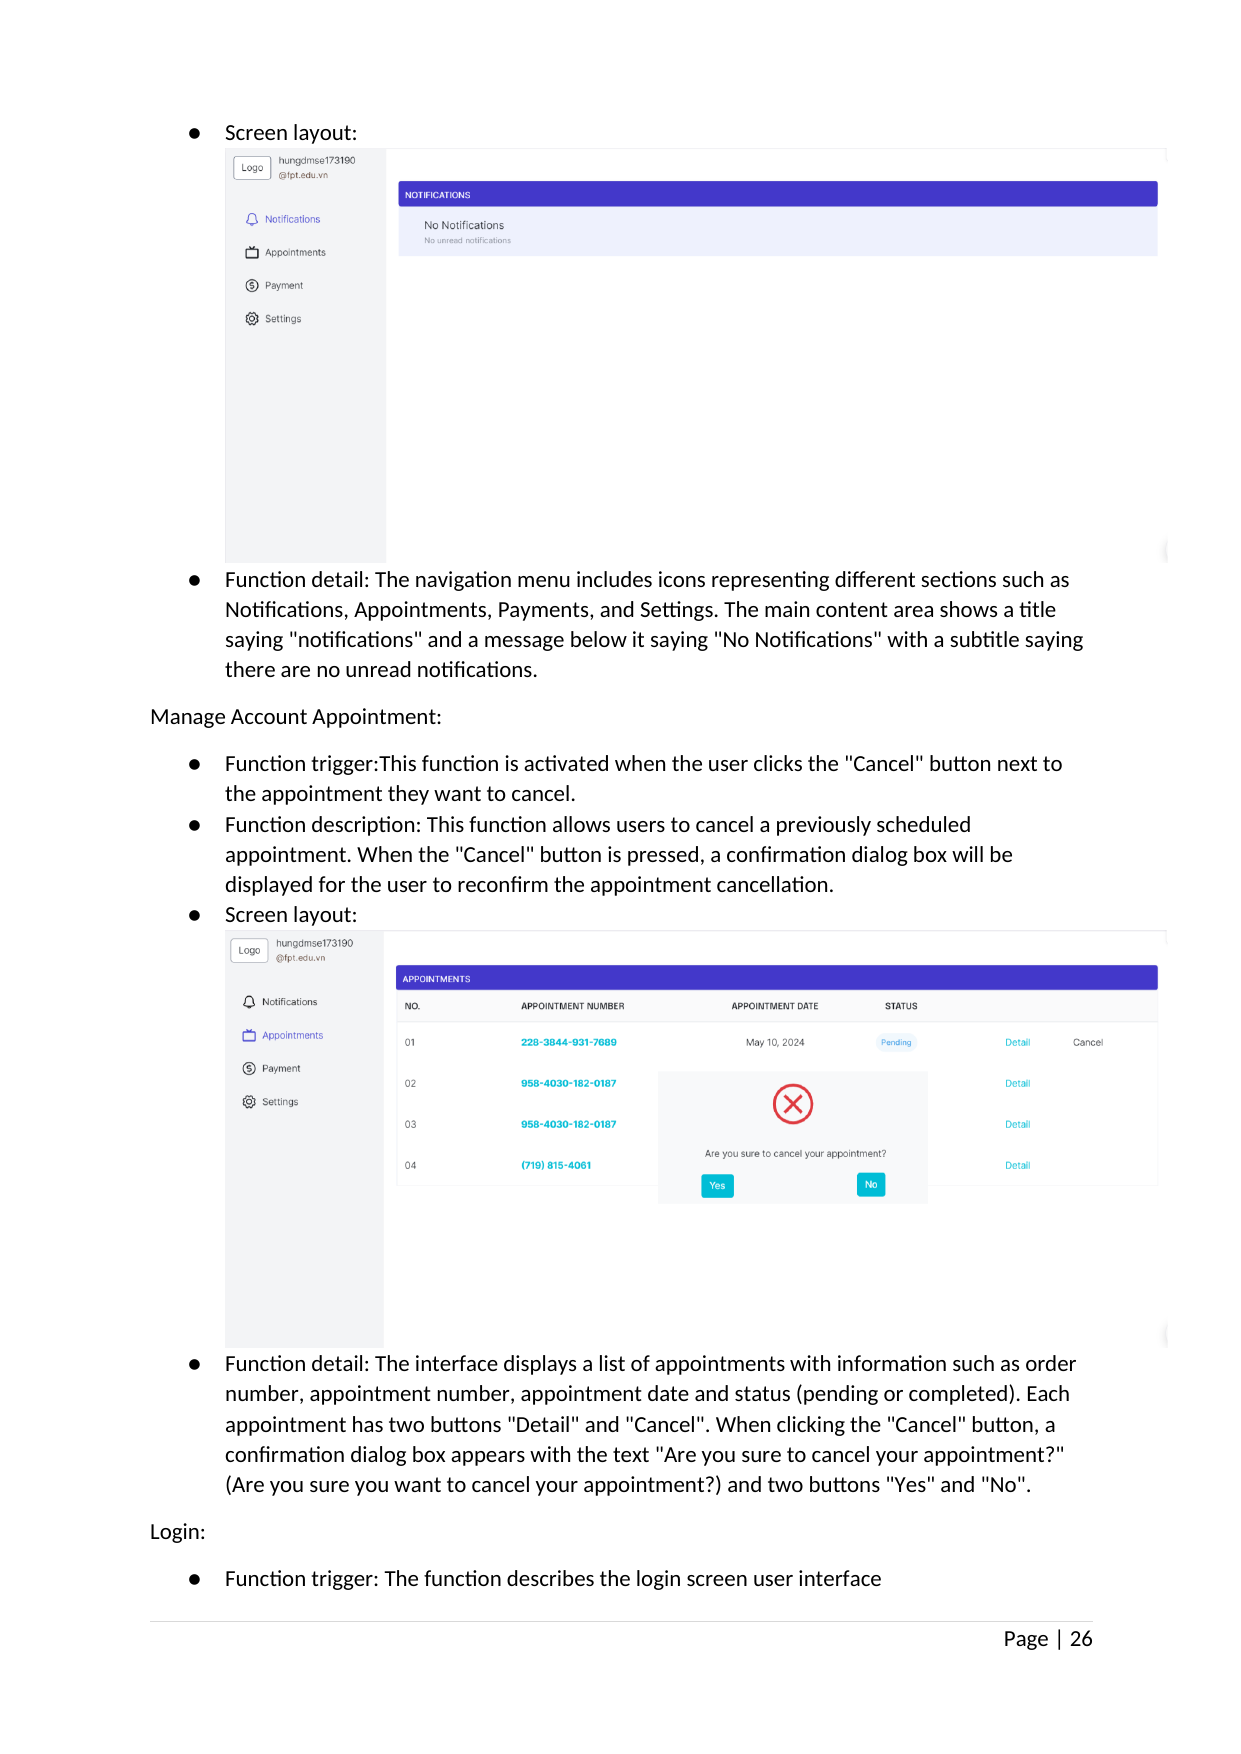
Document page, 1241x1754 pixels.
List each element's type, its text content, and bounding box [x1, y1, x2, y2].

list Function trigger:This function is activated when the user clicks the "Cancel" button next to the appointment they want to cancel. [187, 749, 1093, 807]
list Function trigger: The function describes the login screen user interface [187, 1564, 1093, 1592]
text Manage Account Appointment: [150, 702, 1093, 730]
text Login: [150, 1517, 1093, 1545]
picture [225, 148, 1168, 563]
list Function detail: The interface displays a list of appointments with information such as order number, appointment number, appointment date and status (pending or completed). Each appointment has two buttons "Detail" and "Cancel". When clicking the "Cancel" button, a confirmation dialog box appears with the text "Are you sure to cancel your appointment?" (Are you sure you want to cancel your appointment?) and two buttons "Yes" and "No". [187, 1349, 1093, 1498]
list Function detail: The navigation menu includes icons representing different sections such as Notifications, Appointments, Payments, and Settings. The main content area shows a title saying "notifications" and a message below it saying "No Notifications" with a subtitle saying there are no unread notifications. [187, 565, 1093, 683]
list Function description: This function allows users to cancel a previously scheduled appointment. When the "Cancel" button is pressed, a confirmation dialog box will be displayed for the user to reconfirm the appointment cancellation. [187, 810, 1093, 898]
picture [225, 930, 1168, 1348]
